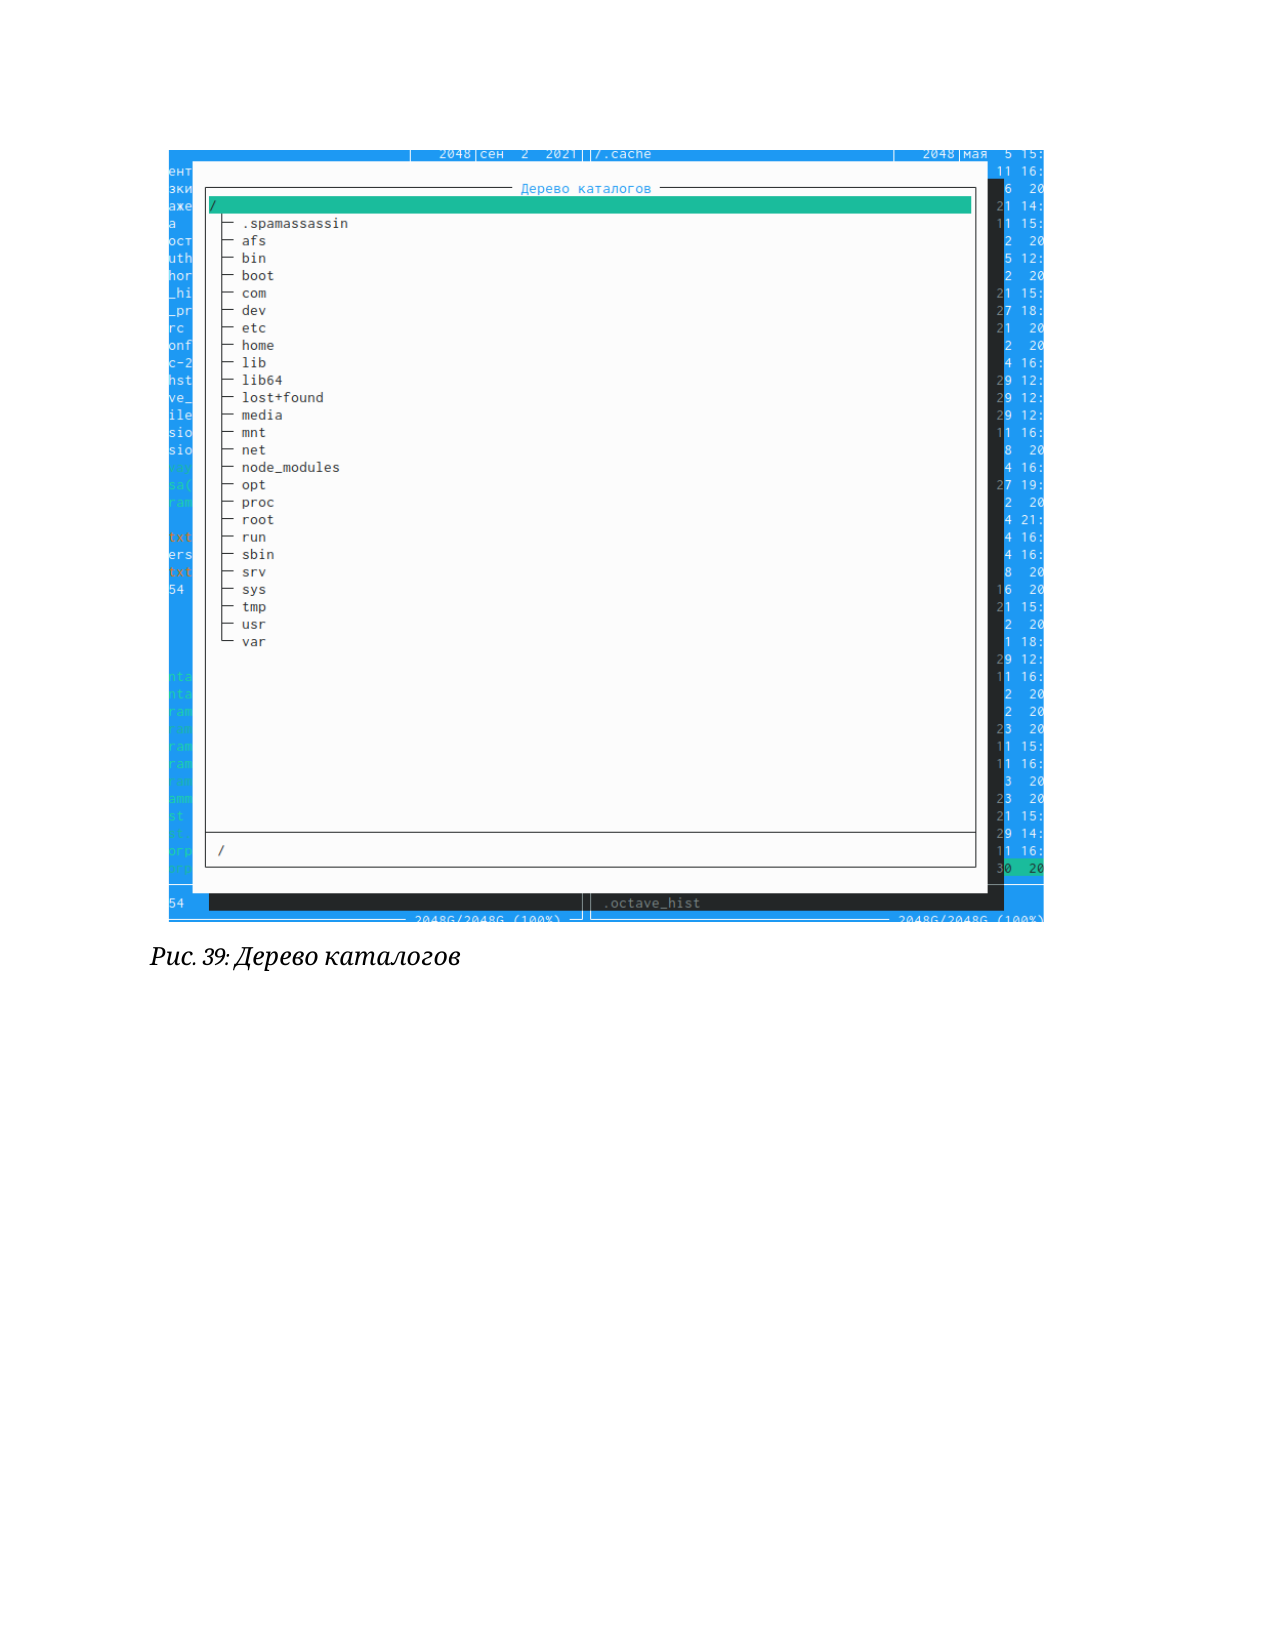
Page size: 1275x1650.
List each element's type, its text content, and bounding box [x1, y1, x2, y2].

picture [168, 150, 1044, 922]
text Рис. 39: Дерево каталогов [150, 942, 1125, 971]
